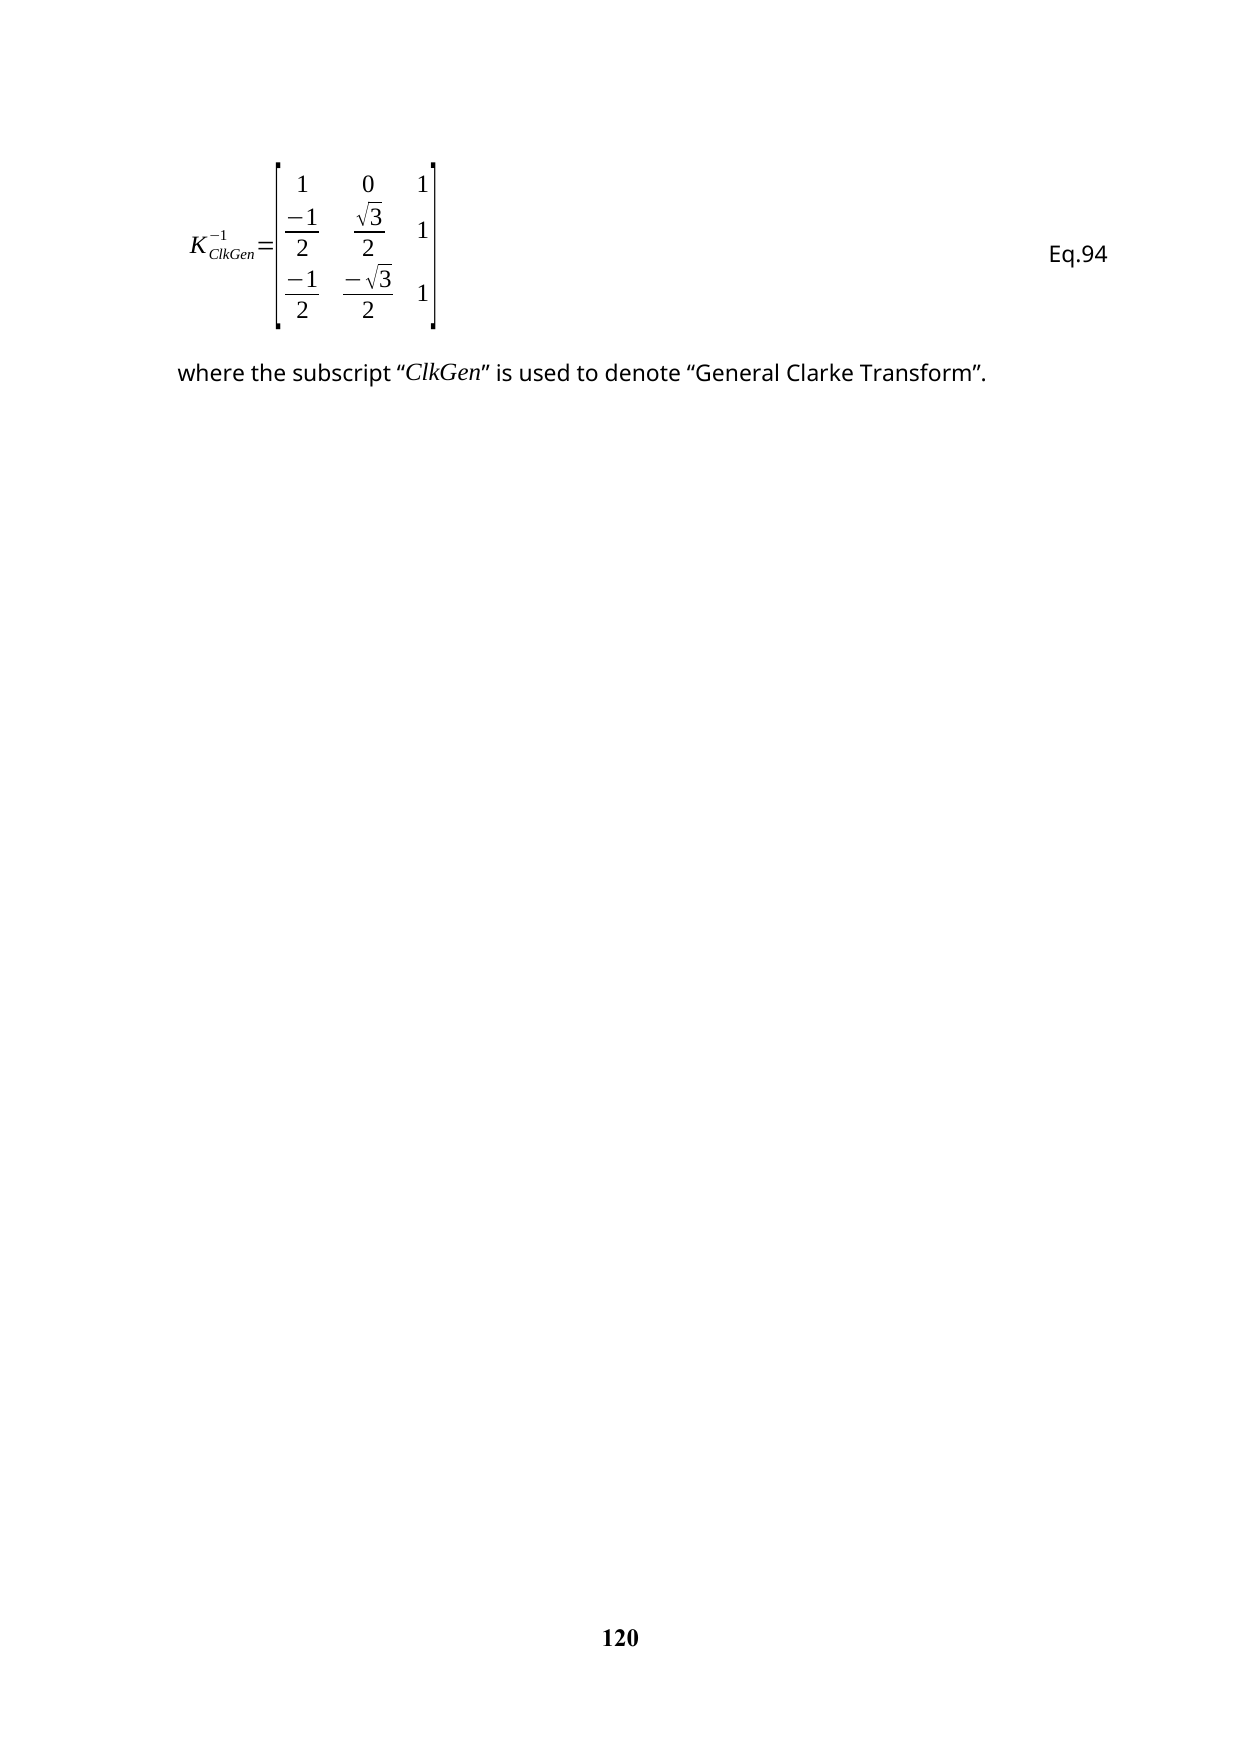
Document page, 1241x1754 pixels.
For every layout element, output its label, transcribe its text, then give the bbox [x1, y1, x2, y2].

text where the subscript “” is used to denote “General Clarke Transform”. [177, 357, 1122, 388]
table_cell Eq.94 [974, 150, 1119, 357]
table_cell [118, 150, 974, 357]
